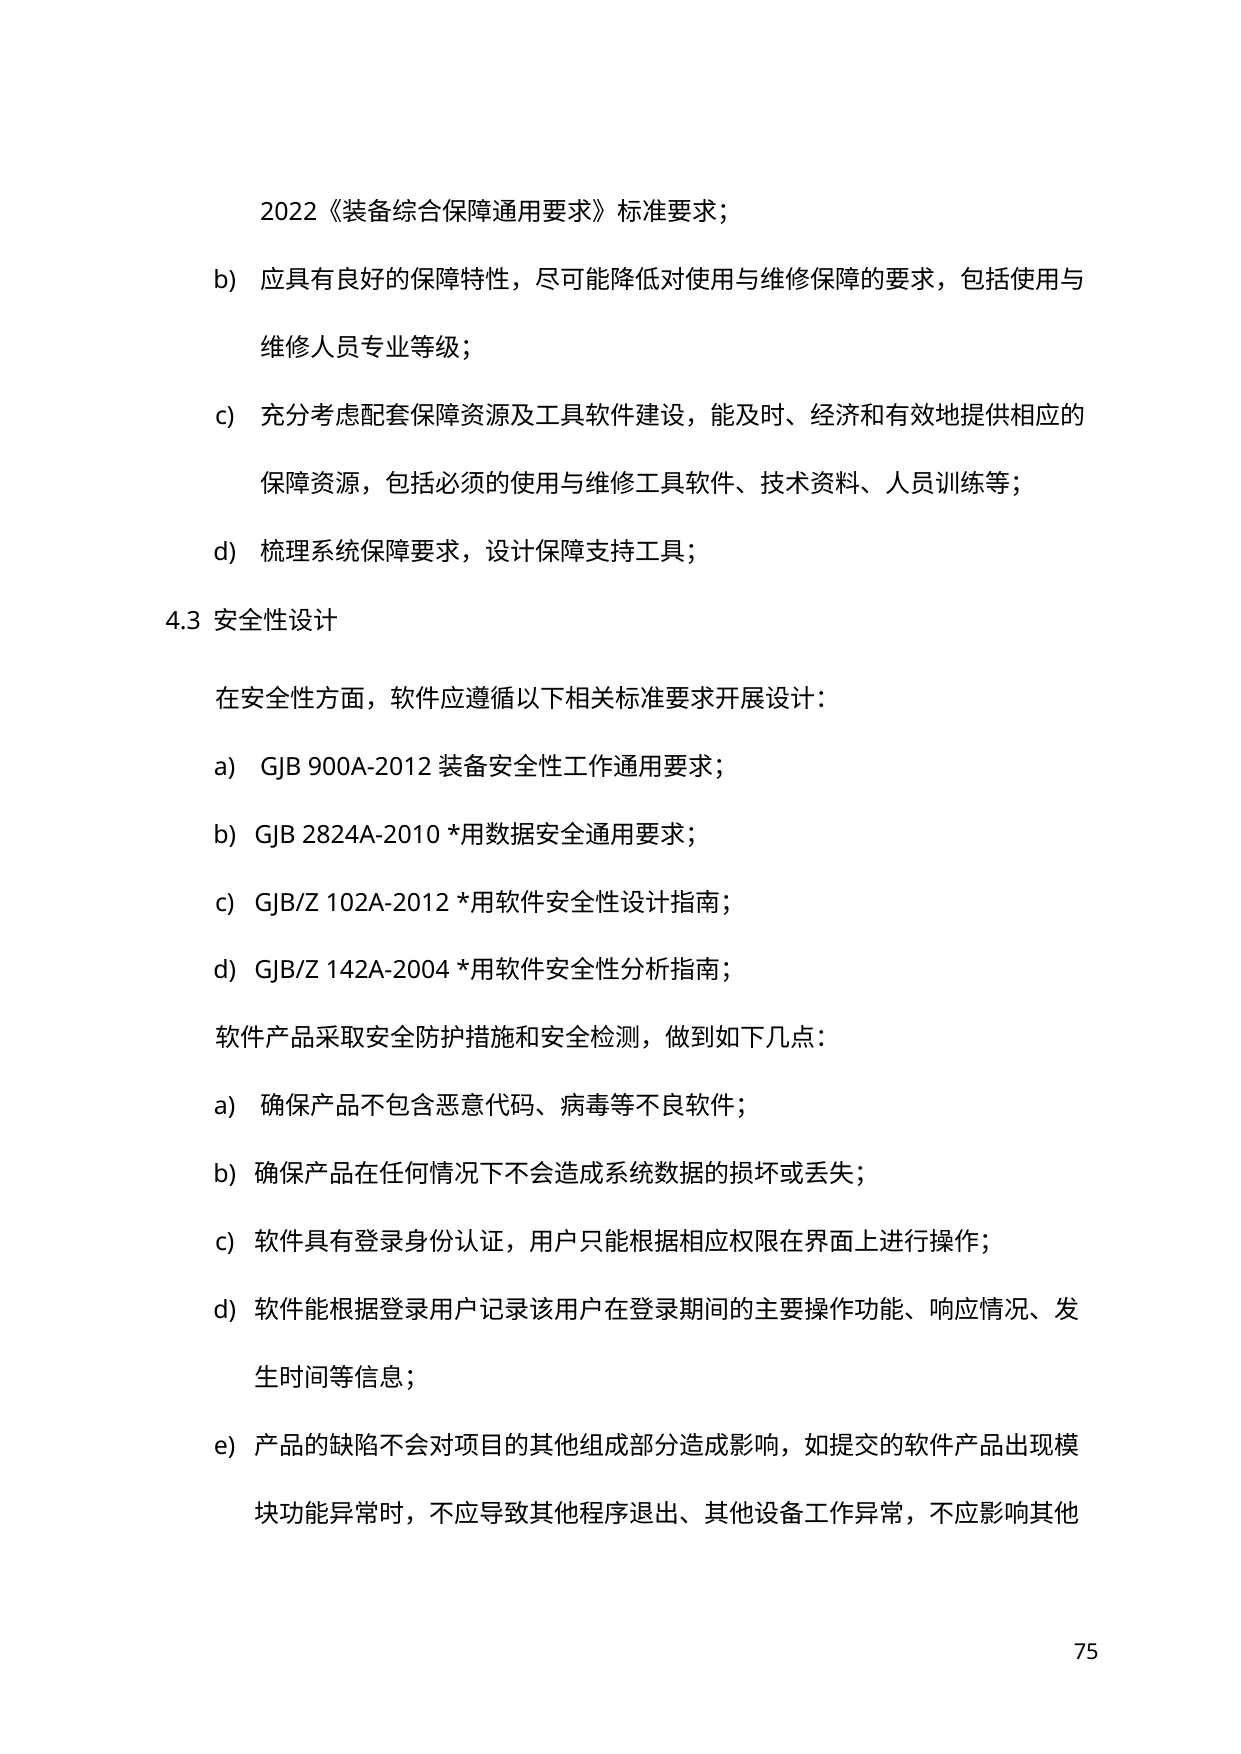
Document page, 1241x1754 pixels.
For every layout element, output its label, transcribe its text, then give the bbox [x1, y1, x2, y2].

list 确保产品在任何情况下不会造成系统数据的损坏或丢失； [224, 1138, 1098, 1206]
list 软件能根据登录用户记录该用户在登录期间的主要操作功能、响应情况、发生时间等信息； [224, 1274, 1098, 1409]
list 应具有良好的保障特性，尽可能降低对使用与维修保障的要求，包括使用与维修人员专业等级； [224, 243, 1098, 379]
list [224, 176, 1098, 243]
list 梳理系统保障要求，设计保障支持工具； [224, 515, 1098, 583]
subtitle 安全性设计 [165, 600, 1098, 636]
list 确保产品不包含恶意代码、病毒等不良软件； [224, 1070, 1098, 1138]
list 充分考虑配套保障资源及工具软件建设，能及时、经济和有效地提供相应的保障资源，包括必须的使用与维修工具软件、技术资料、人员训练等； [224, 379, 1098, 515]
text 软件产品采取安全防护措施和安全检测，做到如下几点： [165, 1002, 1098, 1070]
list 软件具有登录身份认证，用户只能根据相应权限在界面上进行操作； [224, 1206, 1098, 1274]
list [224, 1409, 1098, 1545]
list GJB/Z 142A-2004 *用软件安全性分析指南； [224, 934, 1098, 1002]
list GJB 2824A-2010 *用数据安全通用要求； [224, 798, 1098, 866]
list GJB 900A-2012 装备安全性工作通用要求； [224, 730, 1098, 798]
list GJB/Z 102A-2012 *用软件安全性设计指南； [224, 866, 1098, 934]
text 在安全性方面，软件应遵循以下相关标准要求开展设计： [165, 662, 1098, 730]
